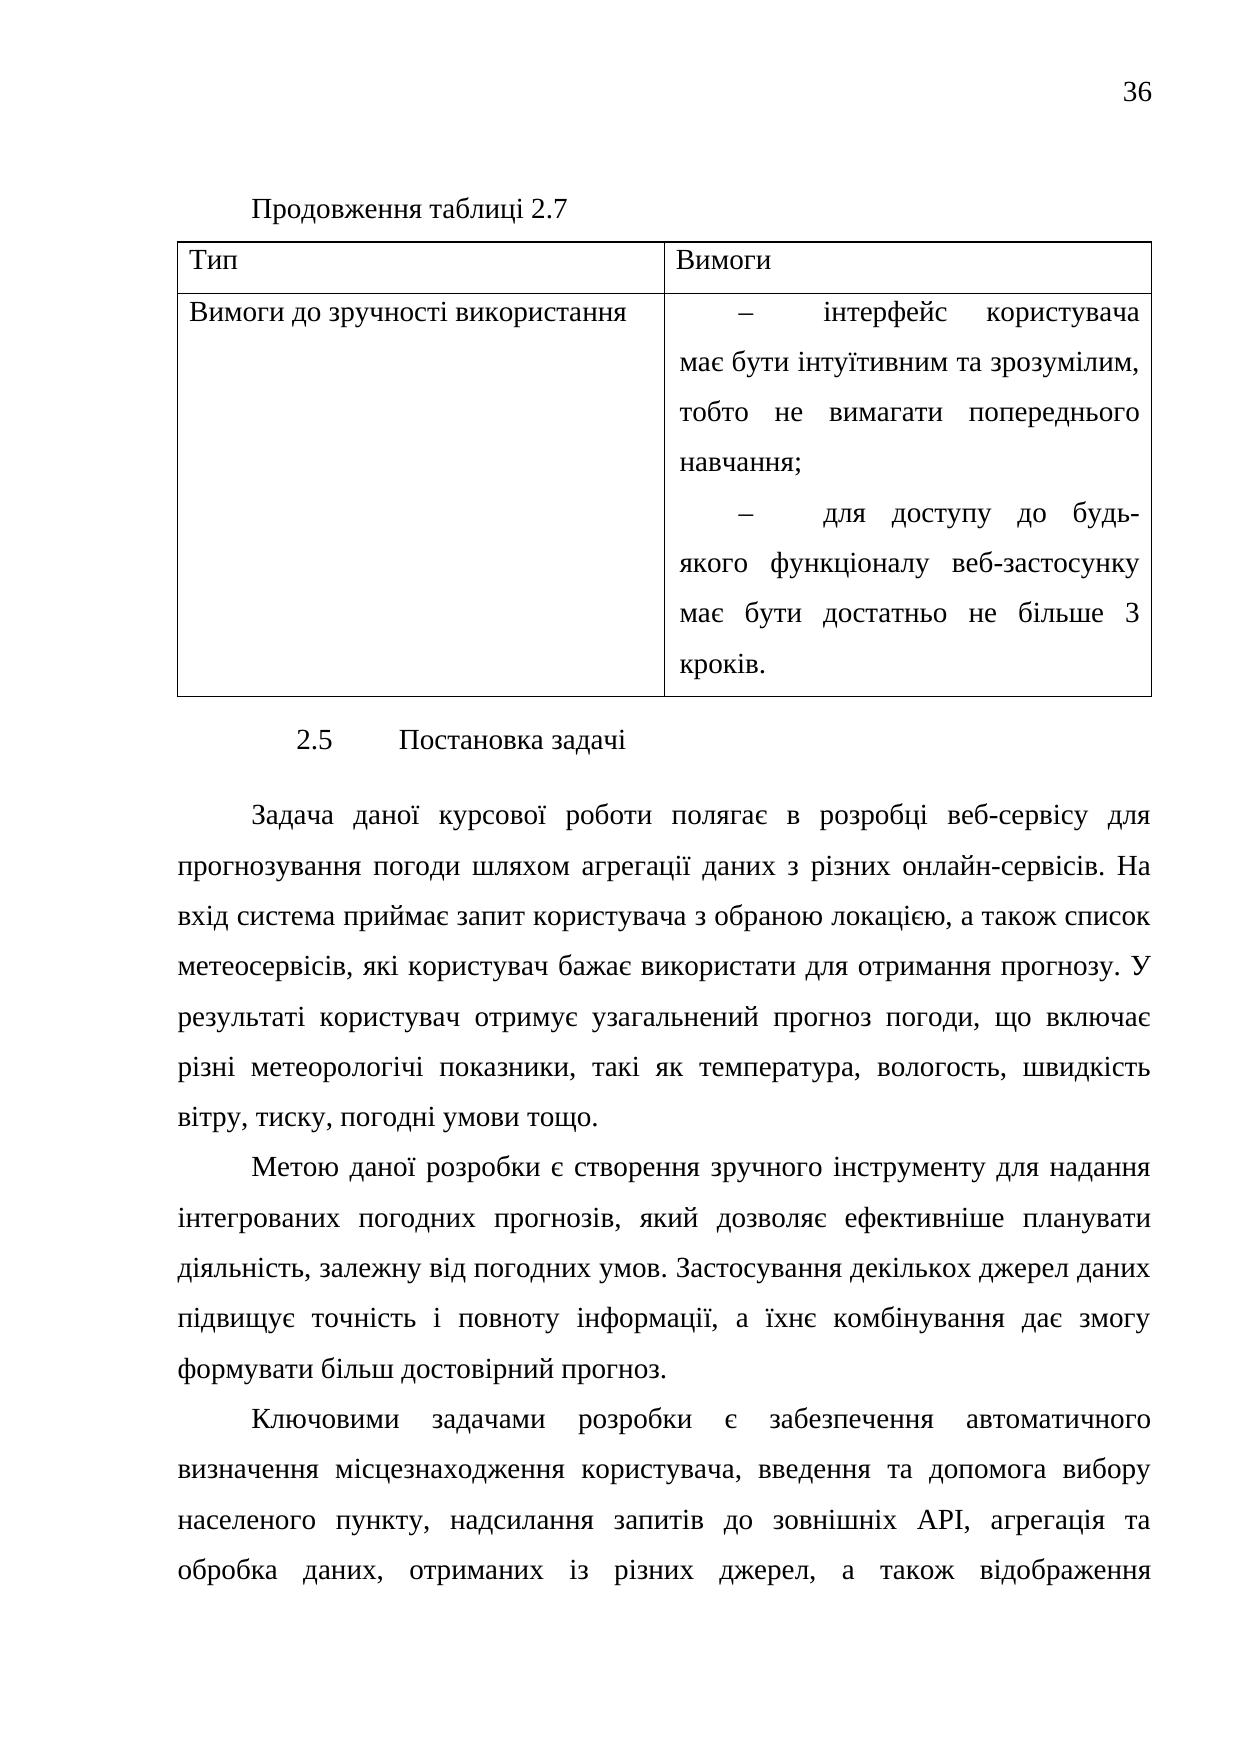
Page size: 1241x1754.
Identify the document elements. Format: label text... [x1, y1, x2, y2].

table_header Вимоги [665, 243, 1151, 293]
table_cell Вимоги до зручності використання [178, 294, 664, 696]
table_header Тип [178, 243, 664, 293]
text Задача даної курсової роботи полягає в розробці веб-сервісу для прогнозування погоди шляхом агрегації даних з різних онлайн-сервісів. На вхід система приймає запит користувача з обраною локацією, а також список метеосервісів, які користувач бажає використати для отримання прогнозу. У результаті користувач отримує узагальнений прогноз погоди, що включає різні метеорологічі показники, такі як температура, вологость, швидкість вітру, тиску, погодні умови тощо. [177, 797, 1152, 1133]
text Постановка задачі [222, 722, 1152, 756]
text Метою даної розробки є створення зручного інструменту для надання інтегрованих погодних прогнозів, який дозволяє ефективніше планувати діяльність, залежну від погодних умов. Застосування декількох джерел даних підвищує точність і повноту інформації, а їхнє комбінування дає змогу формувати більш достовірний прогноз. [177, 1149, 1152, 1384]
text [177, 1401, 1152, 1586]
text Продовження таблиці 2.7 [177, 191, 1152, 224]
table_cell інтерфейс користувача має бути інтуїтивним та зрозумілим, тобто не вимагати попереднього навчання; для доступу до будь-якого функціоналу веб-застосунку має бути достатньо не більше 3 кроків. [665, 294, 1151, 696]
